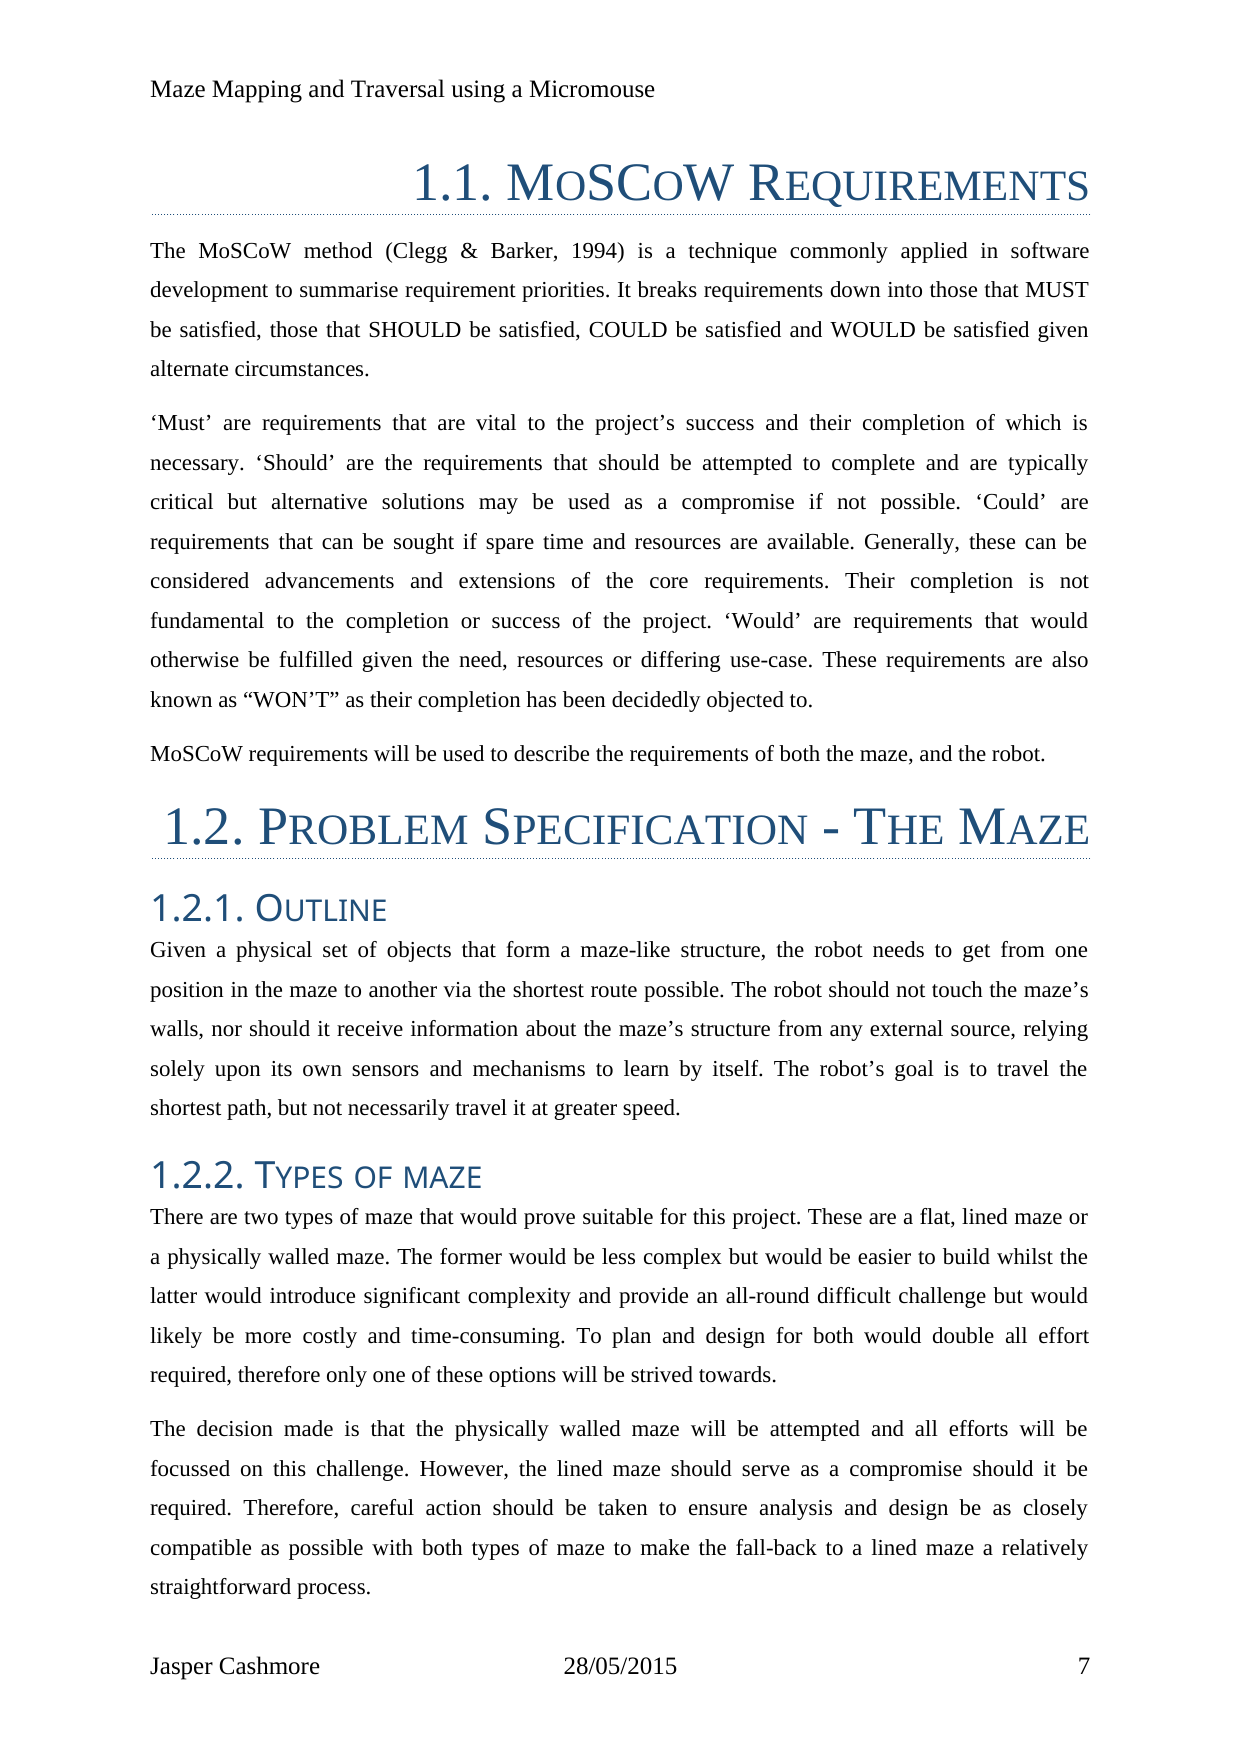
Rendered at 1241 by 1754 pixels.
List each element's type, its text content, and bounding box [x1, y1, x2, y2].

subtitle Problem Specification - The Maze [150, 794, 1090, 859]
text The MoSCoW method is a technique commonly applied in software development to summarise requirement priorities. It breaks requirements down into those that MUST be satisfied, those that SHOULD be satisfied, COULD be satisfied and WOULD be satisfied given alternate circumstances. [150, 237, 1090, 382]
subtitle Types of maze [150, 1148, 1090, 1199]
subtitle Outline [150, 881, 1090, 932]
text ‘Must’ are requirements that are vital to the project’s success and their completion of which is necessary. ‘Should’ are the requirements that should be attempted to complete and are typically critical but alternative solutions may be used as a compromise if not possible. ‘Could’ are requirements that can be sought if spare time and resources are available. Generally, these can be considered advancements and extensions of the core requirements. Their completion is not fundamental to the completion or success of the project. ‘Would’ are requirements that would otherwise be fulfilled given the need, resources or differing use-case. These requirements are also known as “WON’T” as their completion has been decidedly objected to. [150, 409, 1090, 712]
text The decision made is that the physically walled maze will be attempted and all efforts will be focussed on this challenge. However, the lined maze should serve as a compromise should it be required. Therefore, careful action should be taken to ensure analysis and design be as closely compatible as possible with both types of maze to make the fall-back to a lined maze a relatively straightforward process. [150, 1415, 1090, 1599]
text There are two types of maze that would prove suitable for this project. These are a flat, lined maze or a physically walled maze. The former would be less complex but would be easier to build whilst the latter would introduce significant complexity and provide an all-round difficult challenge but would likely be more costly and time-consuming. To plan and design for both would double all effort required, therefore only one of these options will be strived towards. [150, 1203, 1090, 1388]
subtitle MoSCoW Requirements [150, 150, 1090, 215]
text MoSCoW requirements will be used to describe the requirements of both the maze, and the robot. [150, 740, 1090, 766]
text Given a physical set of objects that form a maze-like structure, the robot needs to get from one position in the maze to another via the shortest route possible. The robot should not touch the maze’s walls, nor should it receive information about the maze’s structure from any external source, relying solely upon its own sensors and mechanisms to learn by itself. The robot’s goal is to travel the shortest path, but not necessarily travel it at greater speed. [150, 936, 1090, 1120]
